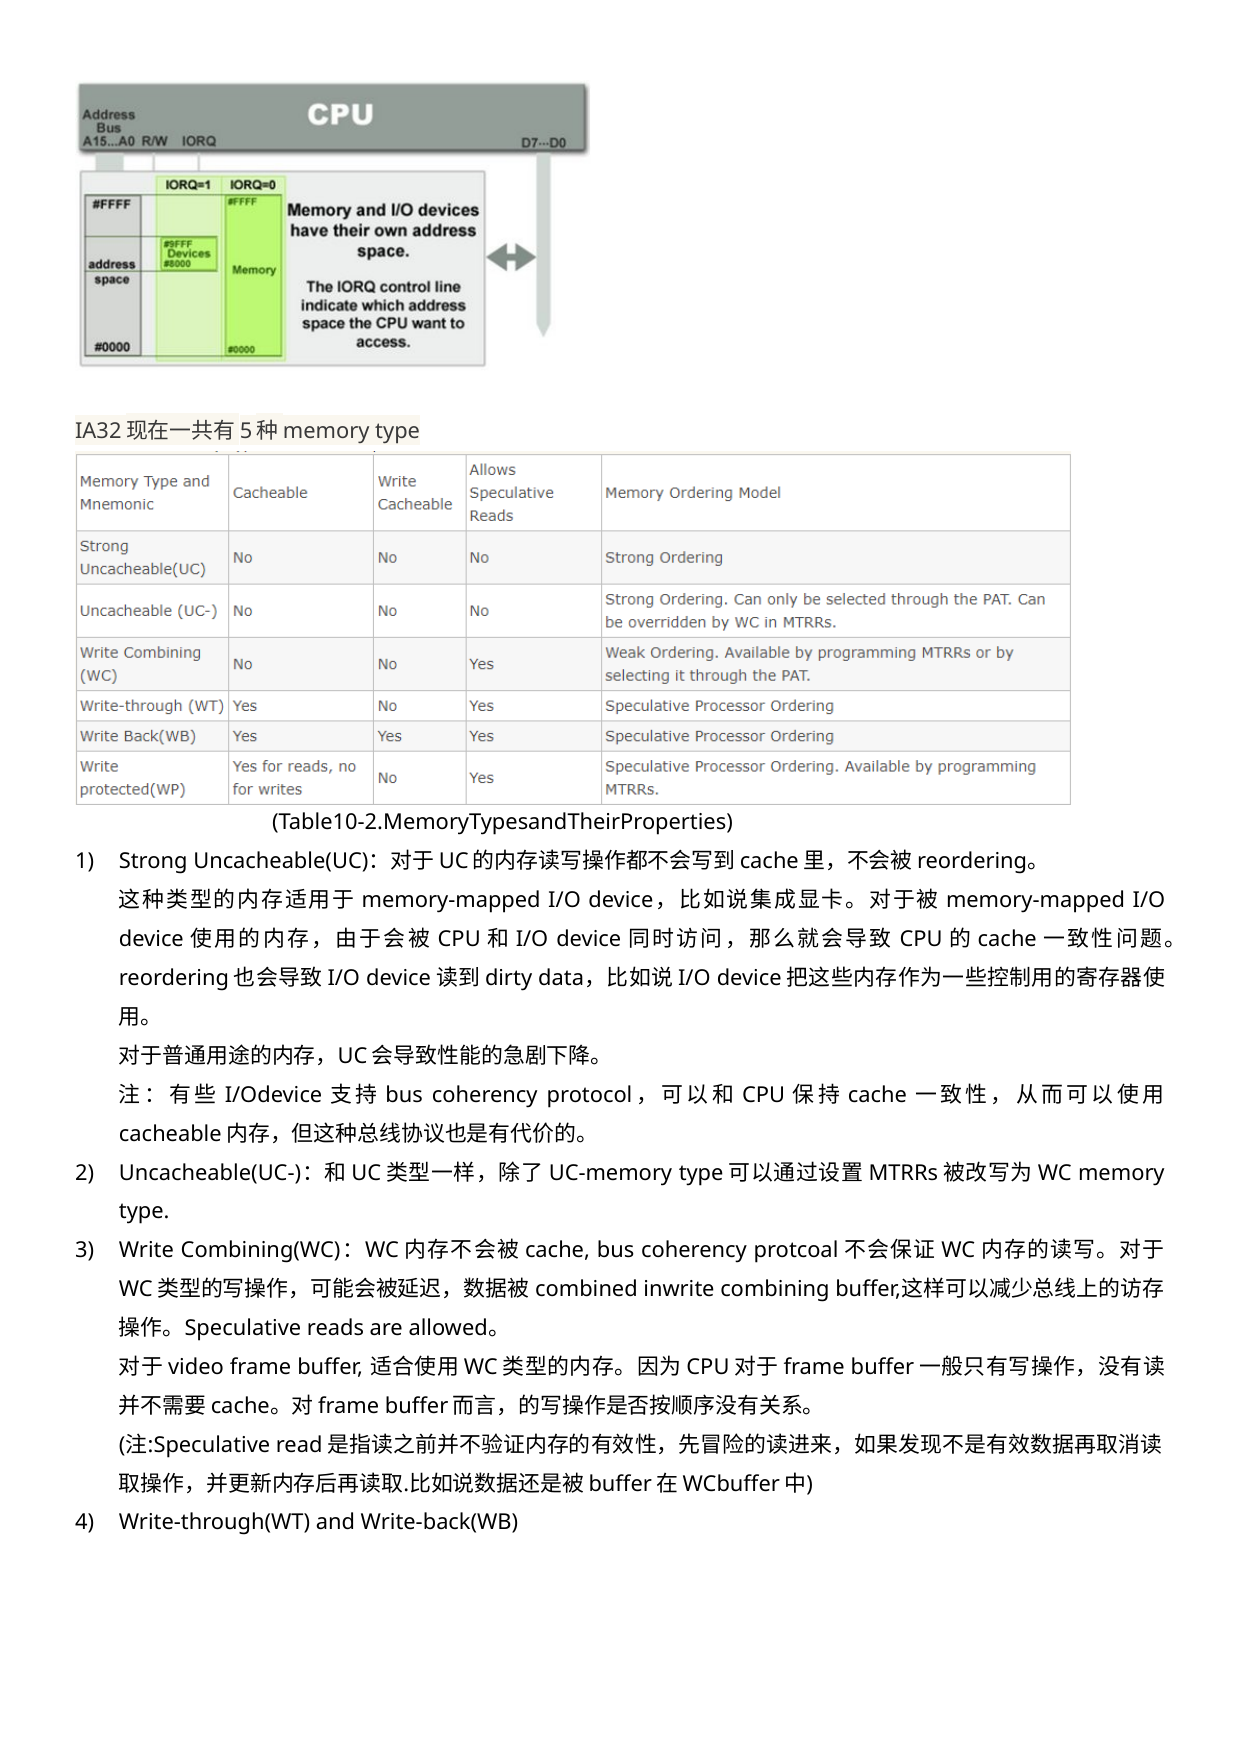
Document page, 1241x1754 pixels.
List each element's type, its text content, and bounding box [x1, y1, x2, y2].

list Uncacheable(UC-)：和UC类型一样，除了UC-memory type可以通过设置MTRRs被改写为WC memory type. [75, 1154, 1165, 1226]
list Write Combining(WC)：WC内存不会被cache, bus coherency protcoal不会保证WC内存的读写。对于WC类型的写操作，可能会被延迟，数据被combined inwrite combining buffer,这样可以减少总线上的访存操作。Speculative reads are allowed。 对于video frame buffer, 适合使用WC类型的内存。因为CPU对于frame buffer一般只有写操作，没有读，并不需要cache。对frame buffer而言，的写操作是否按顺序没有关系。 (注:Speculative read是指读之前并不验证内存的有效性，先冒险的读进来，如果发现不是有效数据再取消读取操作，并更新内存后再读取.比如说数据还是被buffer在WCbuffer中) [75, 1232, 1165, 1498]
text IA32现在一共有5种memory type [283, 413, 1165, 445]
picture [75, 451, 1072, 805]
list 这种类型的内存适用于memory-mapped I/O device，比如说集成显卡。对于被memory-mapped I/O device使用的内存，由于会被CPU和I/O device同时访问，那么就会导致CPU的cache一致性问题。reordering也会导致I/O device读到dirty data，比如说I/O device把这些内存作为一些控制用的寄存器使用。 对于普通用途的内存，UC会导致性能的急剧下降。 [119, 882, 1165, 1070]
text (Table10-2.MemoryTypesandTheirProperties) [75, 804, 1165, 837]
list Strong Uncacheable(UC)：对于UC的内存读写操作都不会写到cache里，不会被reordering。 [75, 843, 1165, 876]
list Write-through(WT) and Write-back(WB) [75, 1504, 1165, 1537]
list 注：有些I/Odevice支持bus coherency protocol，可以和CPU保持cache一致性，从而可以使用cacheable内存，但这种总线协议也是有代价的。 [119, 1077, 1165, 1148]
picture [75, 80, 592, 375]
